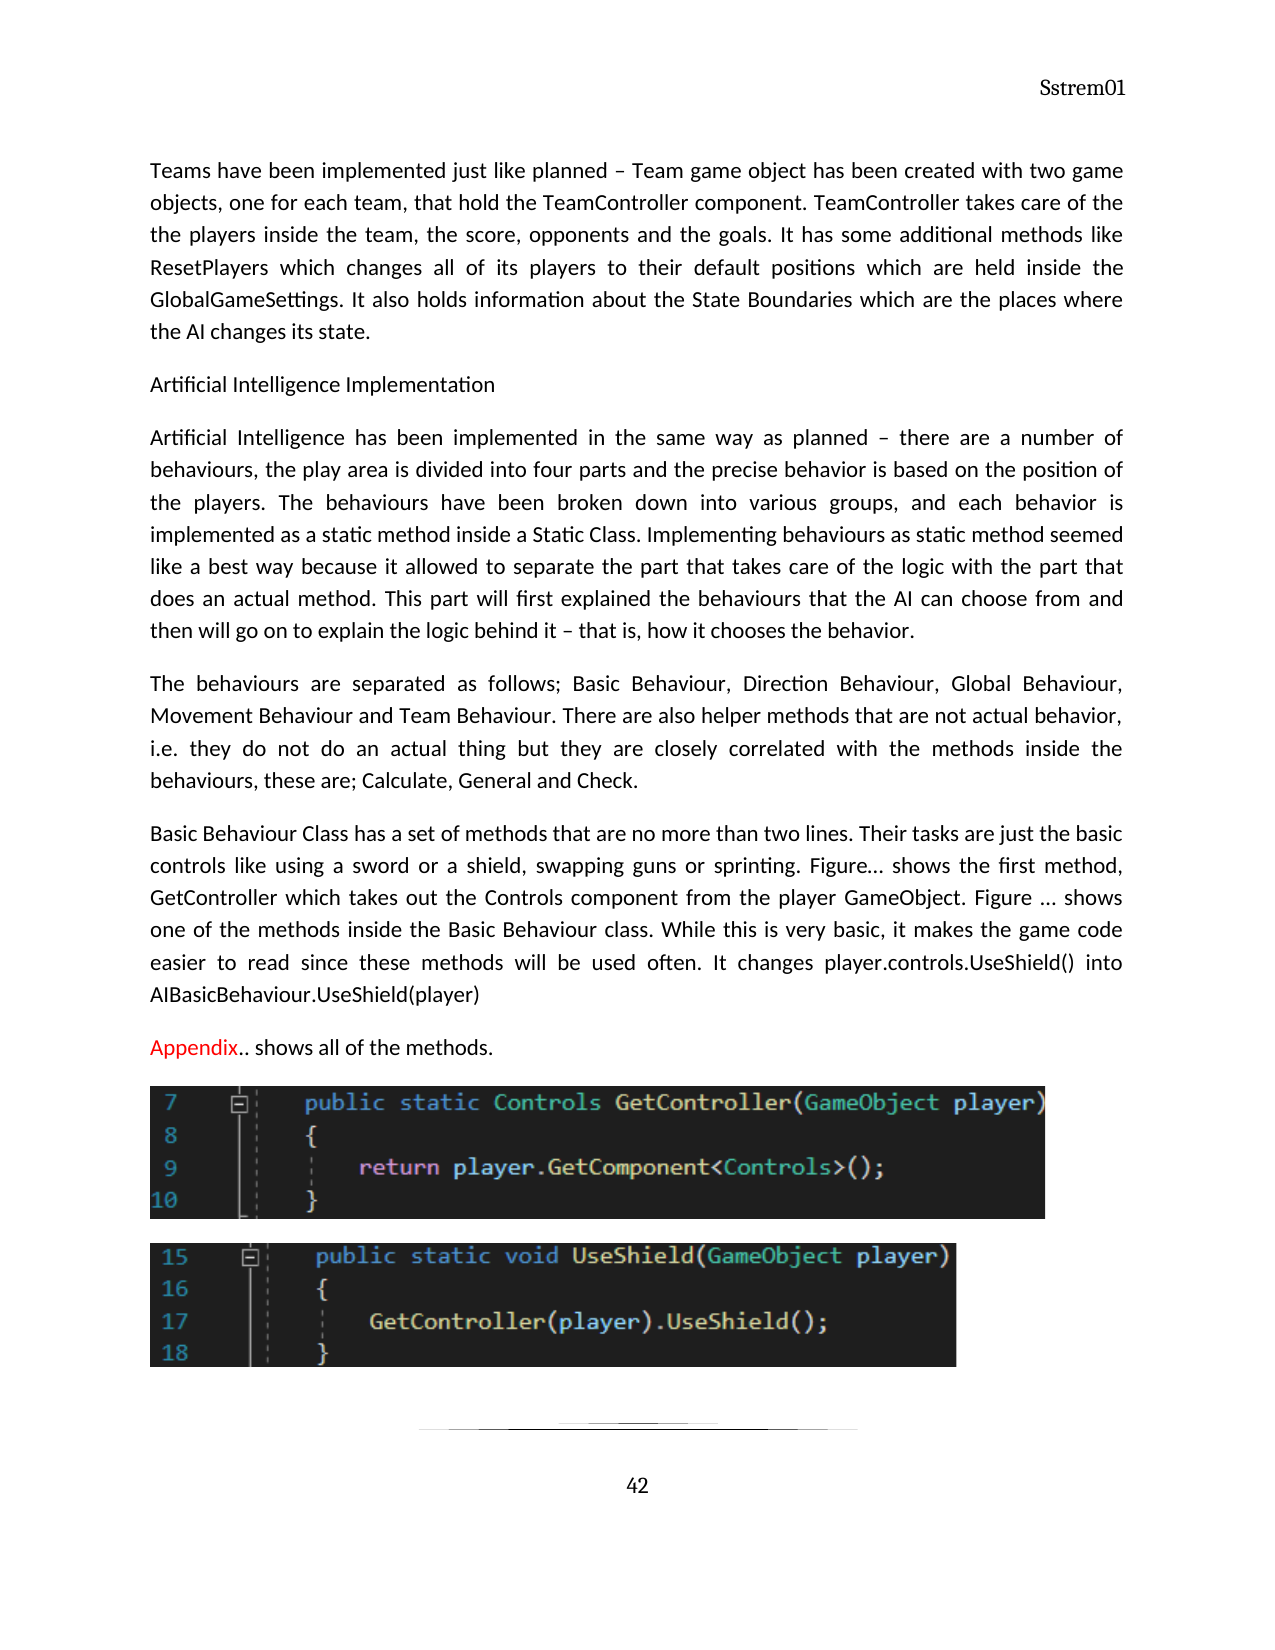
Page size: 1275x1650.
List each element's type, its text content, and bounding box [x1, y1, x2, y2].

picture [150, 1243, 957, 1367]
text The behaviours are separated as follows; Basic Behaviour, Direction Behaviour, Global Behaviour, Movement Behaviour and Team Behaviour. There are also helper methods that are not actual behavior, i.e. they do not do an actual thing but they are closely correlated with the methods inside the behaviours, these are; Calculate, General and Check. [150, 669, 1125, 794]
text Artificial Intelligence Implementation [150, 370, 1125, 398]
picture [150, 1086, 1046, 1219]
text Teams have been implemented just like planned – Team game object has been created with two game objects, one for each team, that hold the TeamController component. TeamController takes care of the the players inside the team, the score, opponents and the goals. It has some additional methods like ResetPlayers which changes all of its players to their default positions which are held inside the GlobalGameSettings. It also holds information about the State Boundaries which are the places where the AI changes its state. [150, 156, 1125, 345]
text Appendix.. shows all of the methods. [150, 1033, 1125, 1061]
text Artificial Intelligence has been implemented in the same way as planned – there are a number of behaviours, the play area is divided into four parts and the precise behavior is based on the position of the players. The behaviours have been broken down into various groups, and each behavior is implemented as a static method inside a Static Class. Implementing behaviours as static method seemed like a best way because it allowed to separate the part that takes care of the logic with the part that does an actual method. This part will first explained the behaviours that the AI can choose from and then will go on to explain the logic behind it – that is, how it chooses the behavior. [150, 423, 1125, 644]
text Basic Behaviour Class has a set of methods that are no more than two lines. Their tasks are just the basic controls like using a sword or a shield, swapping guns or sprinting. Figure… shows the first method, GetController which takes out the Controls component from the player GameObject. Figure … shows one of the methods inside the Basic Behaviour class. While this is very basic, it makes the game code easier to read since these methods will be used often. It changes player.controls.UseShield() into AIBasicBehaviour.UseShield(player) [150, 819, 1125, 1008]
